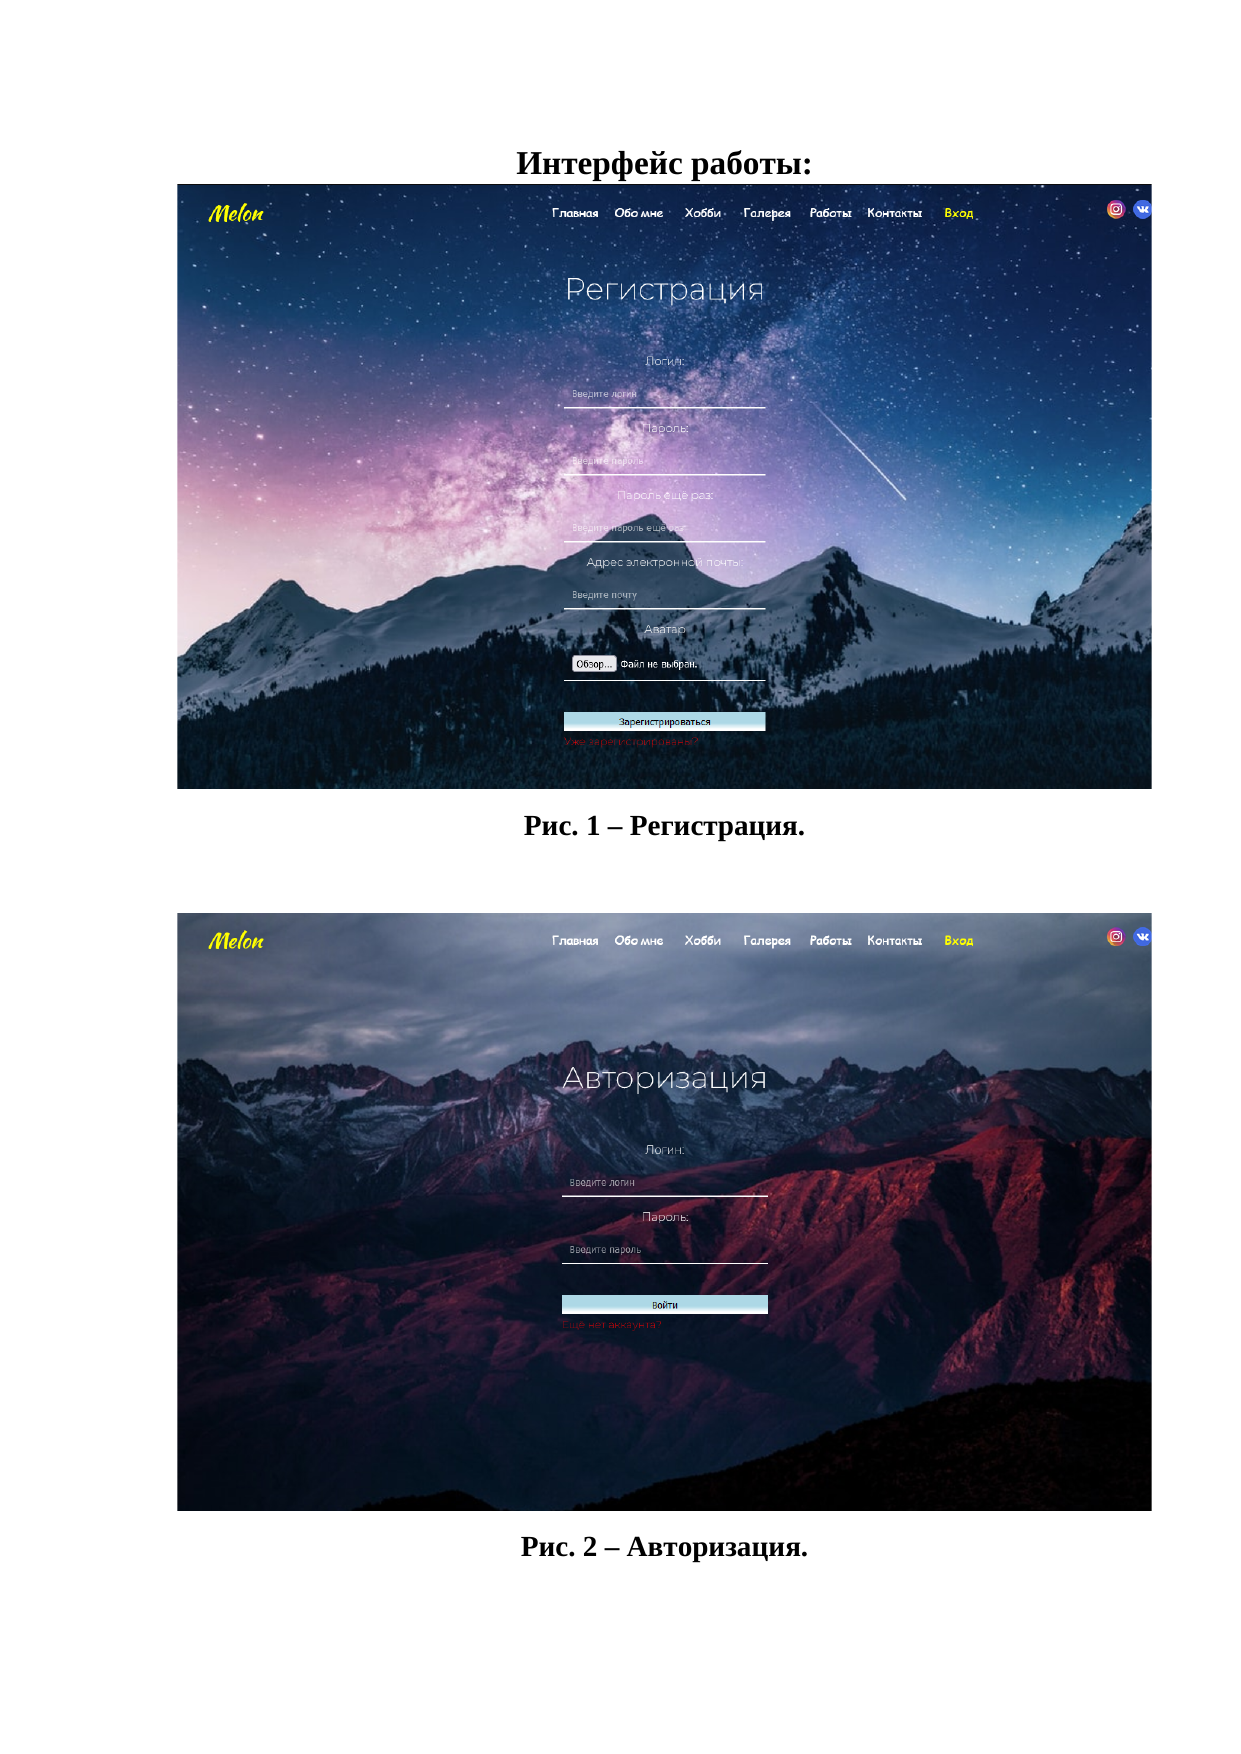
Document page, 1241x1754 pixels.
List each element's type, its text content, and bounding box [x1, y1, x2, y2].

text Рис. 2 – Авторизация. [177, 1529, 1152, 1563]
text Рис. 1 – Регистрация. [177, 808, 1152, 841]
picture [177, 913, 1152, 1511]
subtitle Интерфейс работы: [177, 143, 1152, 181]
picture [177, 184, 1152, 789]
